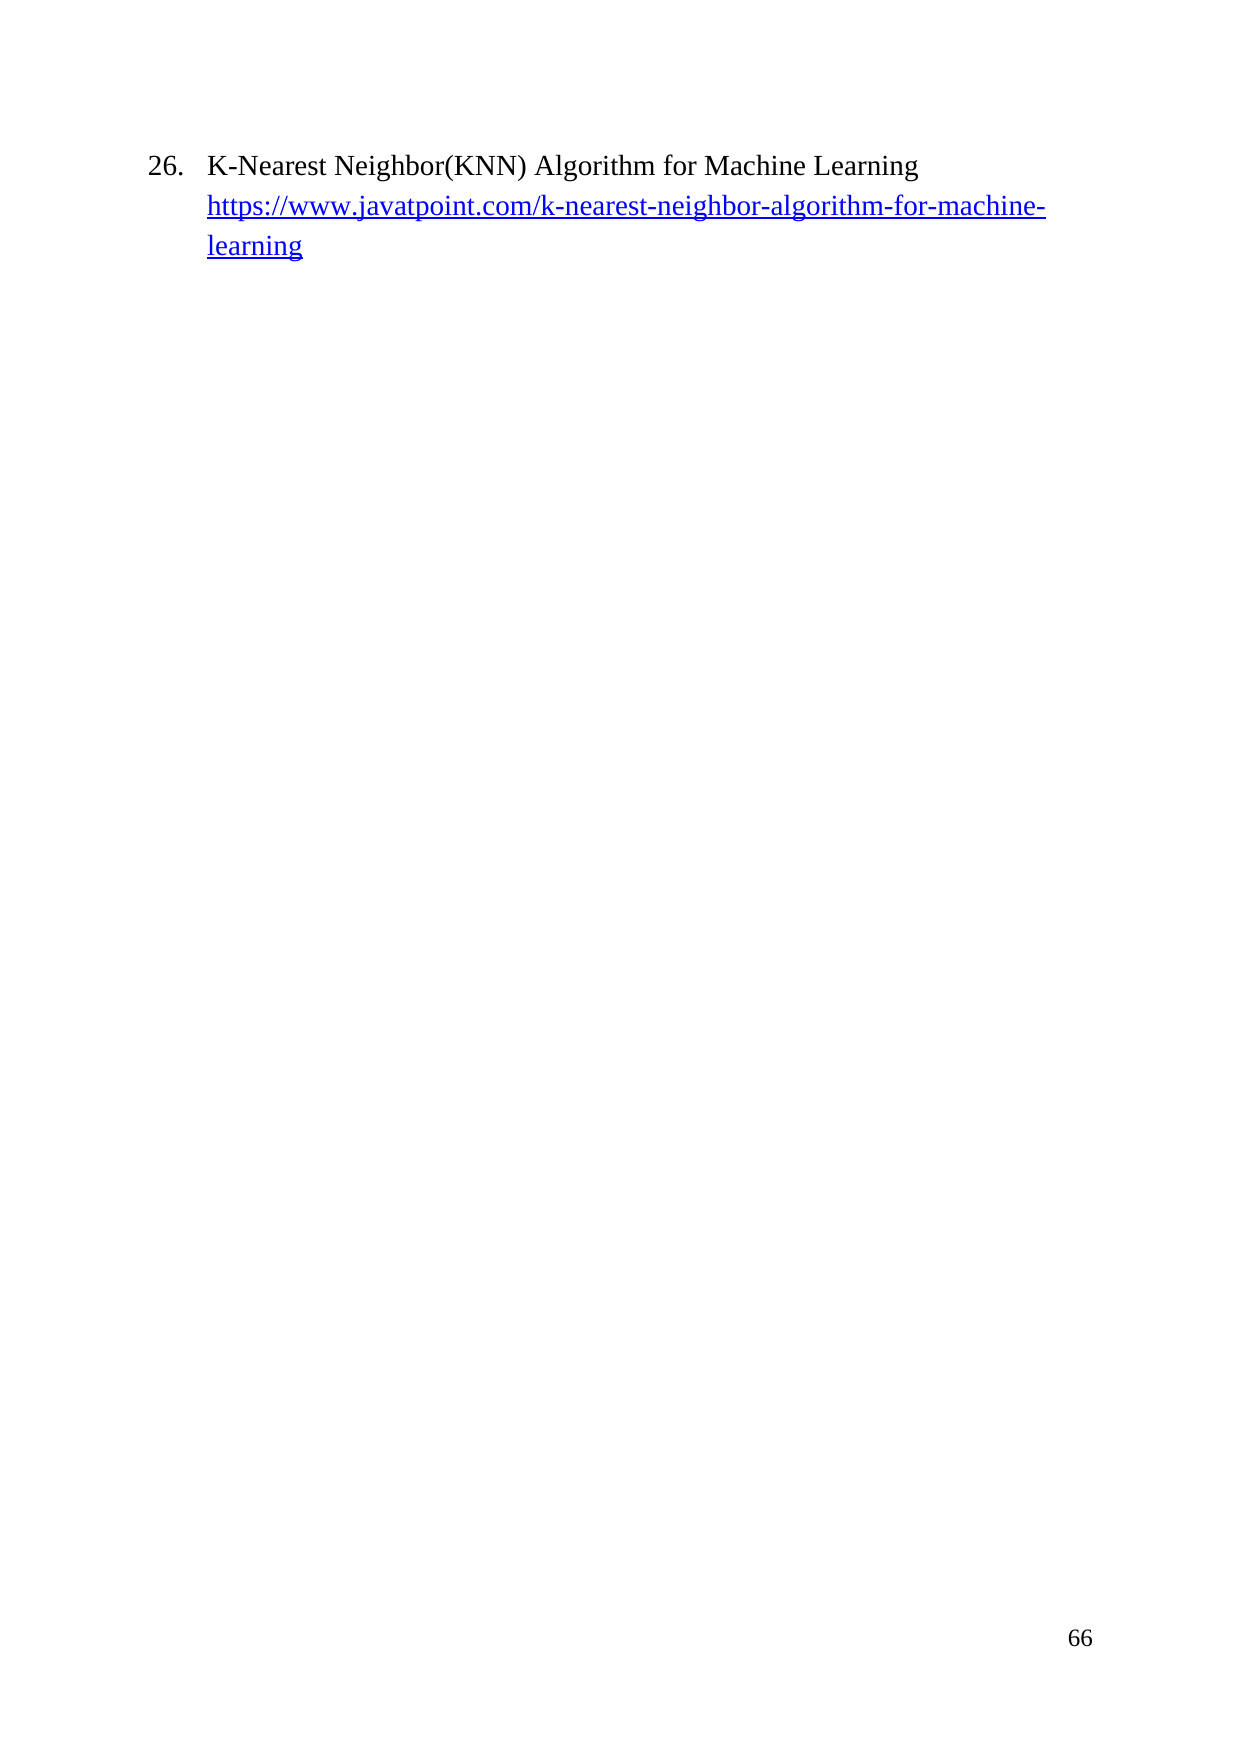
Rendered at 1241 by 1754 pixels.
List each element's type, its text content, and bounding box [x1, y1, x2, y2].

list K-Nearest Neighbor(KNN) Algorithm for Machine Learning https://www.javatpoint.com/k-nearest-neighbor-algorithm-for-machine-learning [148, 148, 1092, 262]
